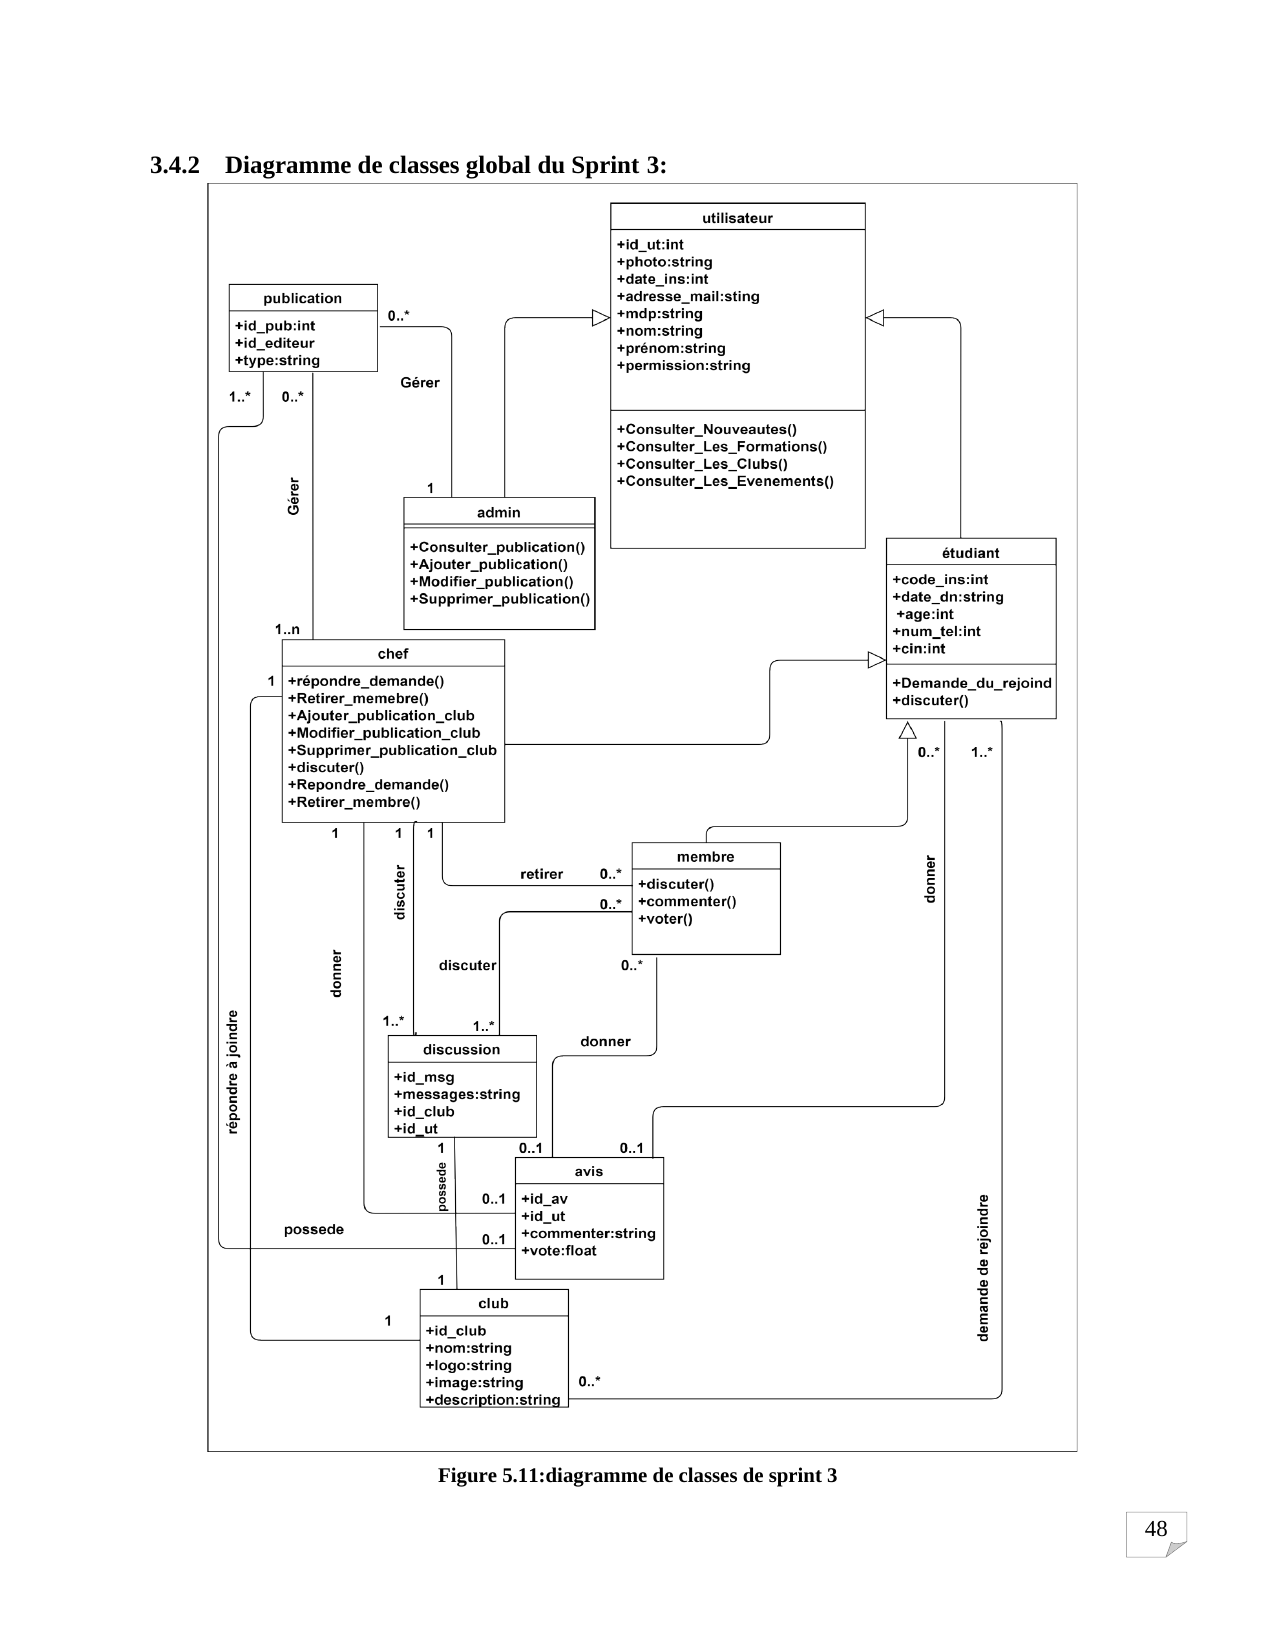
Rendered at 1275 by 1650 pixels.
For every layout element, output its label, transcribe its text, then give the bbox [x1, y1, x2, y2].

subtitle Diagramme de classes global du Sprint 3: [150, 150, 1164, 178]
picture [1168, 1544, 1181, 1554]
picture [1165, 1541, 1171, 1556]
picture [1168, 1543, 1187, 1557]
picture [207, 183, 1078, 1452]
